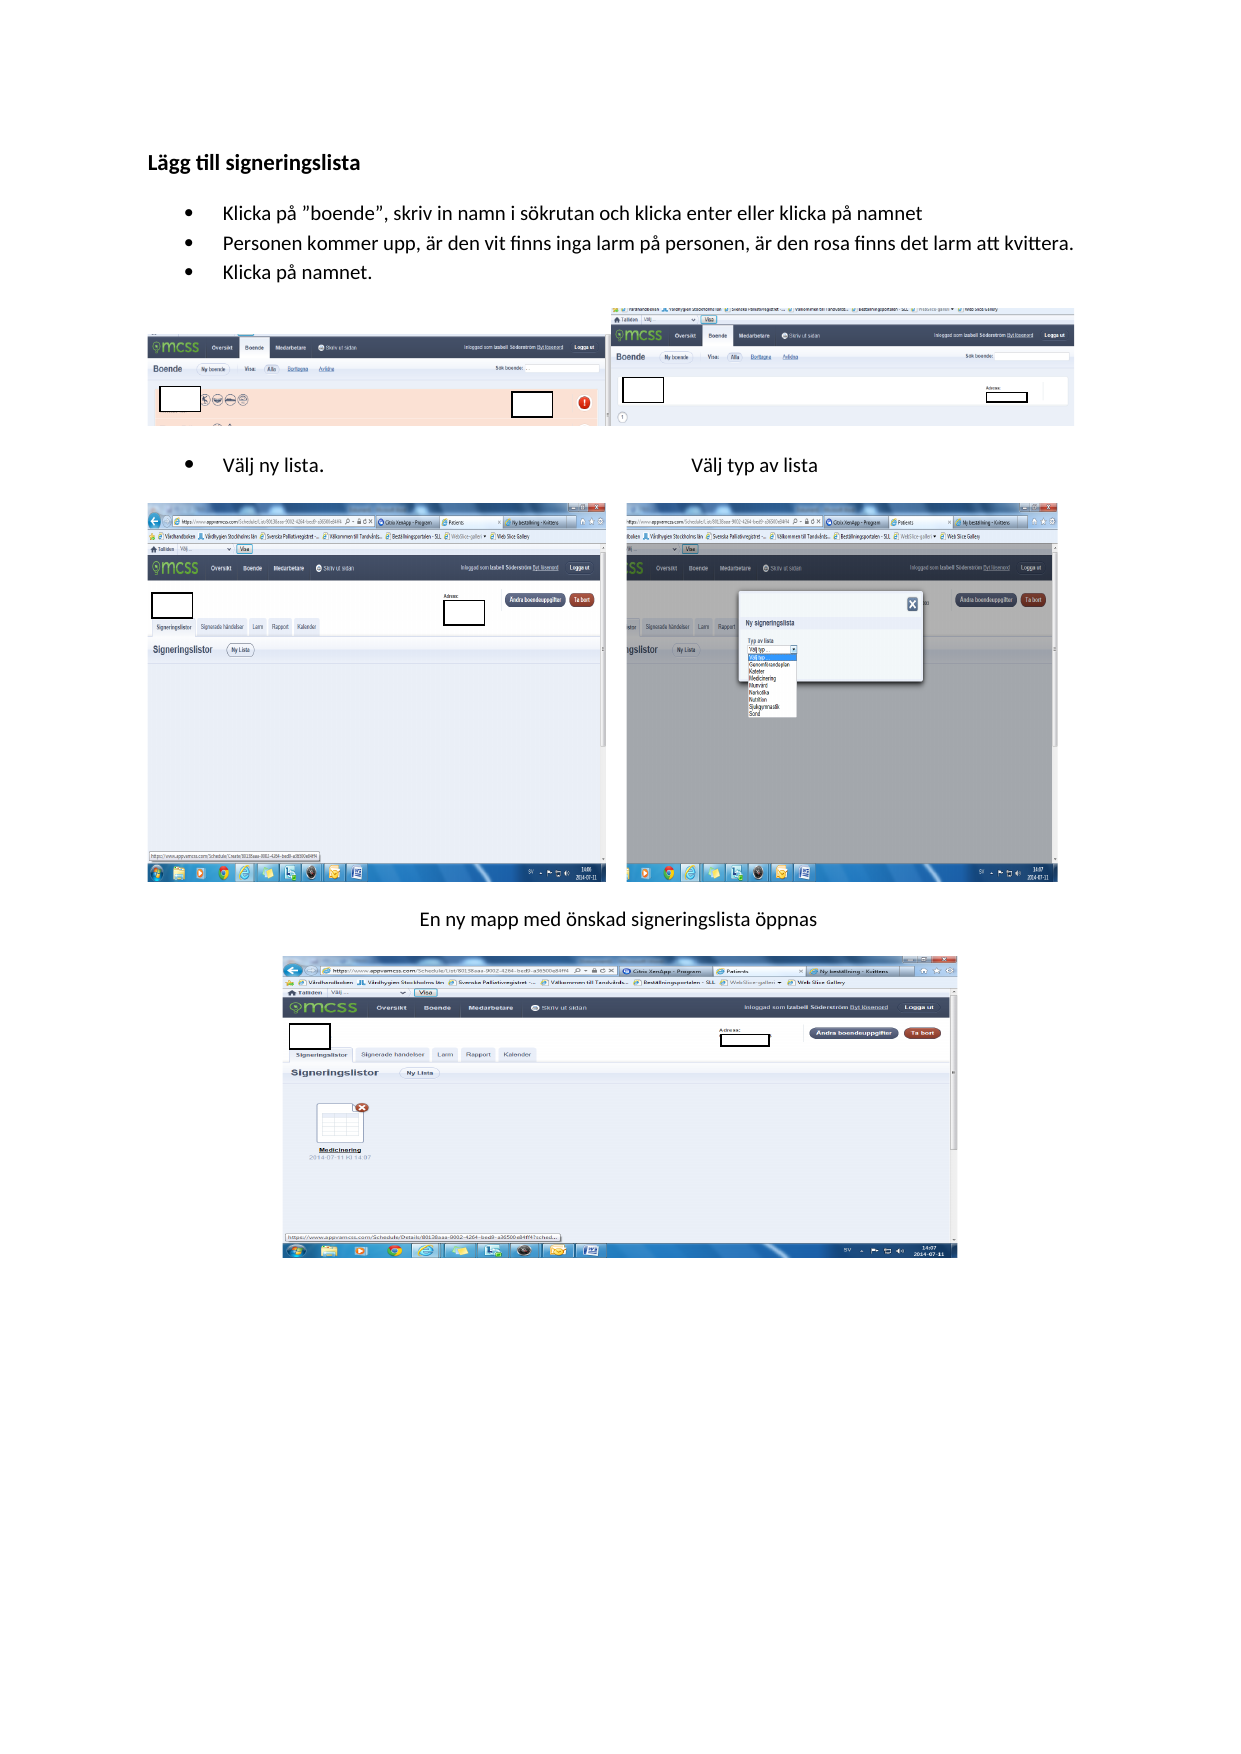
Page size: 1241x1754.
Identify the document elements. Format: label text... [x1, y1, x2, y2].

picture [626, 503, 1058, 882]
picture [147, 308, 1075, 426]
picture [282, 956, 958, 1258]
list Klicka på namnet. [185, 259, 1093, 284]
picture [147, 503, 606, 882]
list En ny mapp med önskad signeringslista öppnas [358, 907, 1093, 932]
text Lägg till signeringslista [148, 148, 1093, 176]
list Klicka på ”boende”, skriv in namn i sökrutan och klicka enter eller klicka på namnet [185, 201, 1093, 226]
list Välj ny lista. Välj typ av lista [185, 451, 1093, 478]
list Personen kommer upp, är den vit finns inga larm på personen, är den rosa finns det larm att kvittera. [185, 230, 1093, 255]
